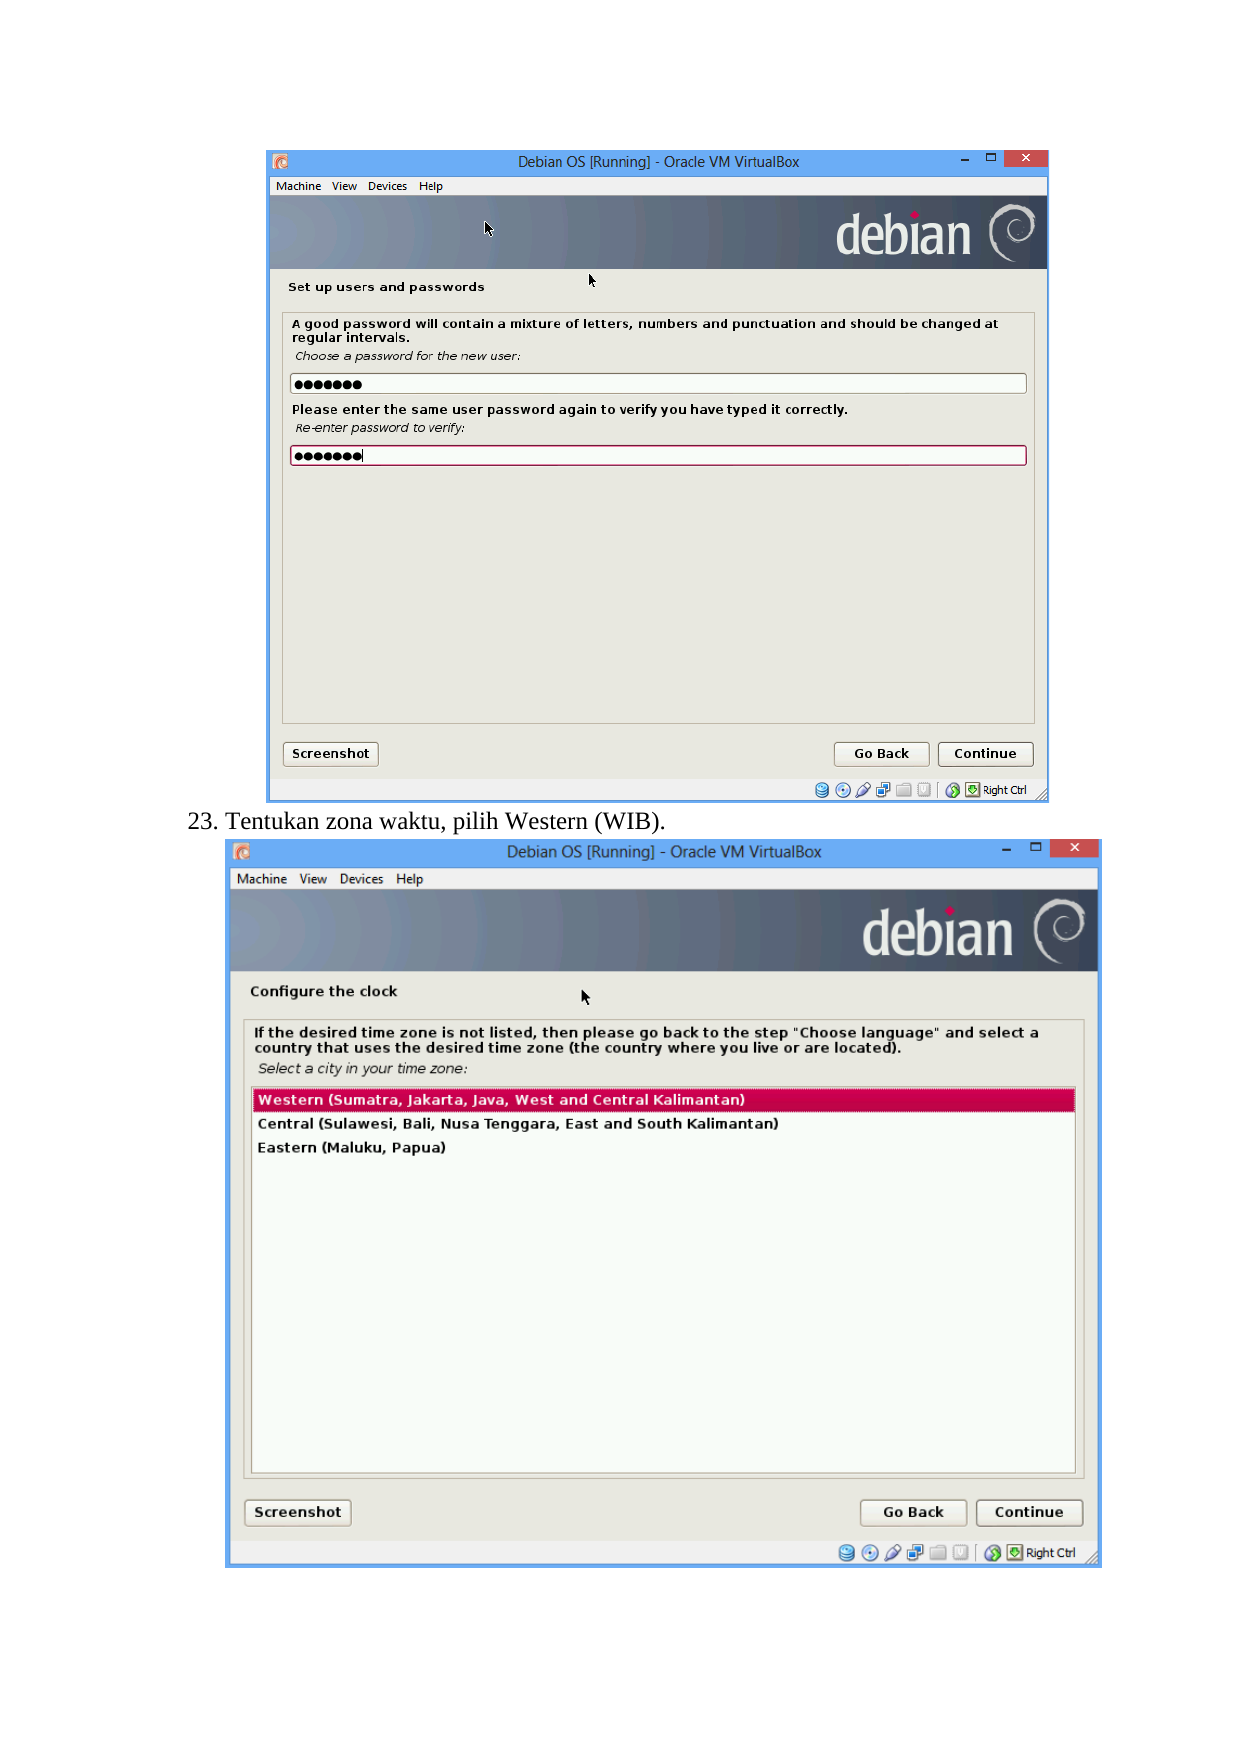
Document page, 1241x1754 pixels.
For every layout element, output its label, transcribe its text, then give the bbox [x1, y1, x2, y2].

list Tentukan zona waktu, pilih Western (WIB). [187, 806, 1090, 835]
picture [266, 150, 1050, 803]
picture [225, 839, 1102, 1568]
